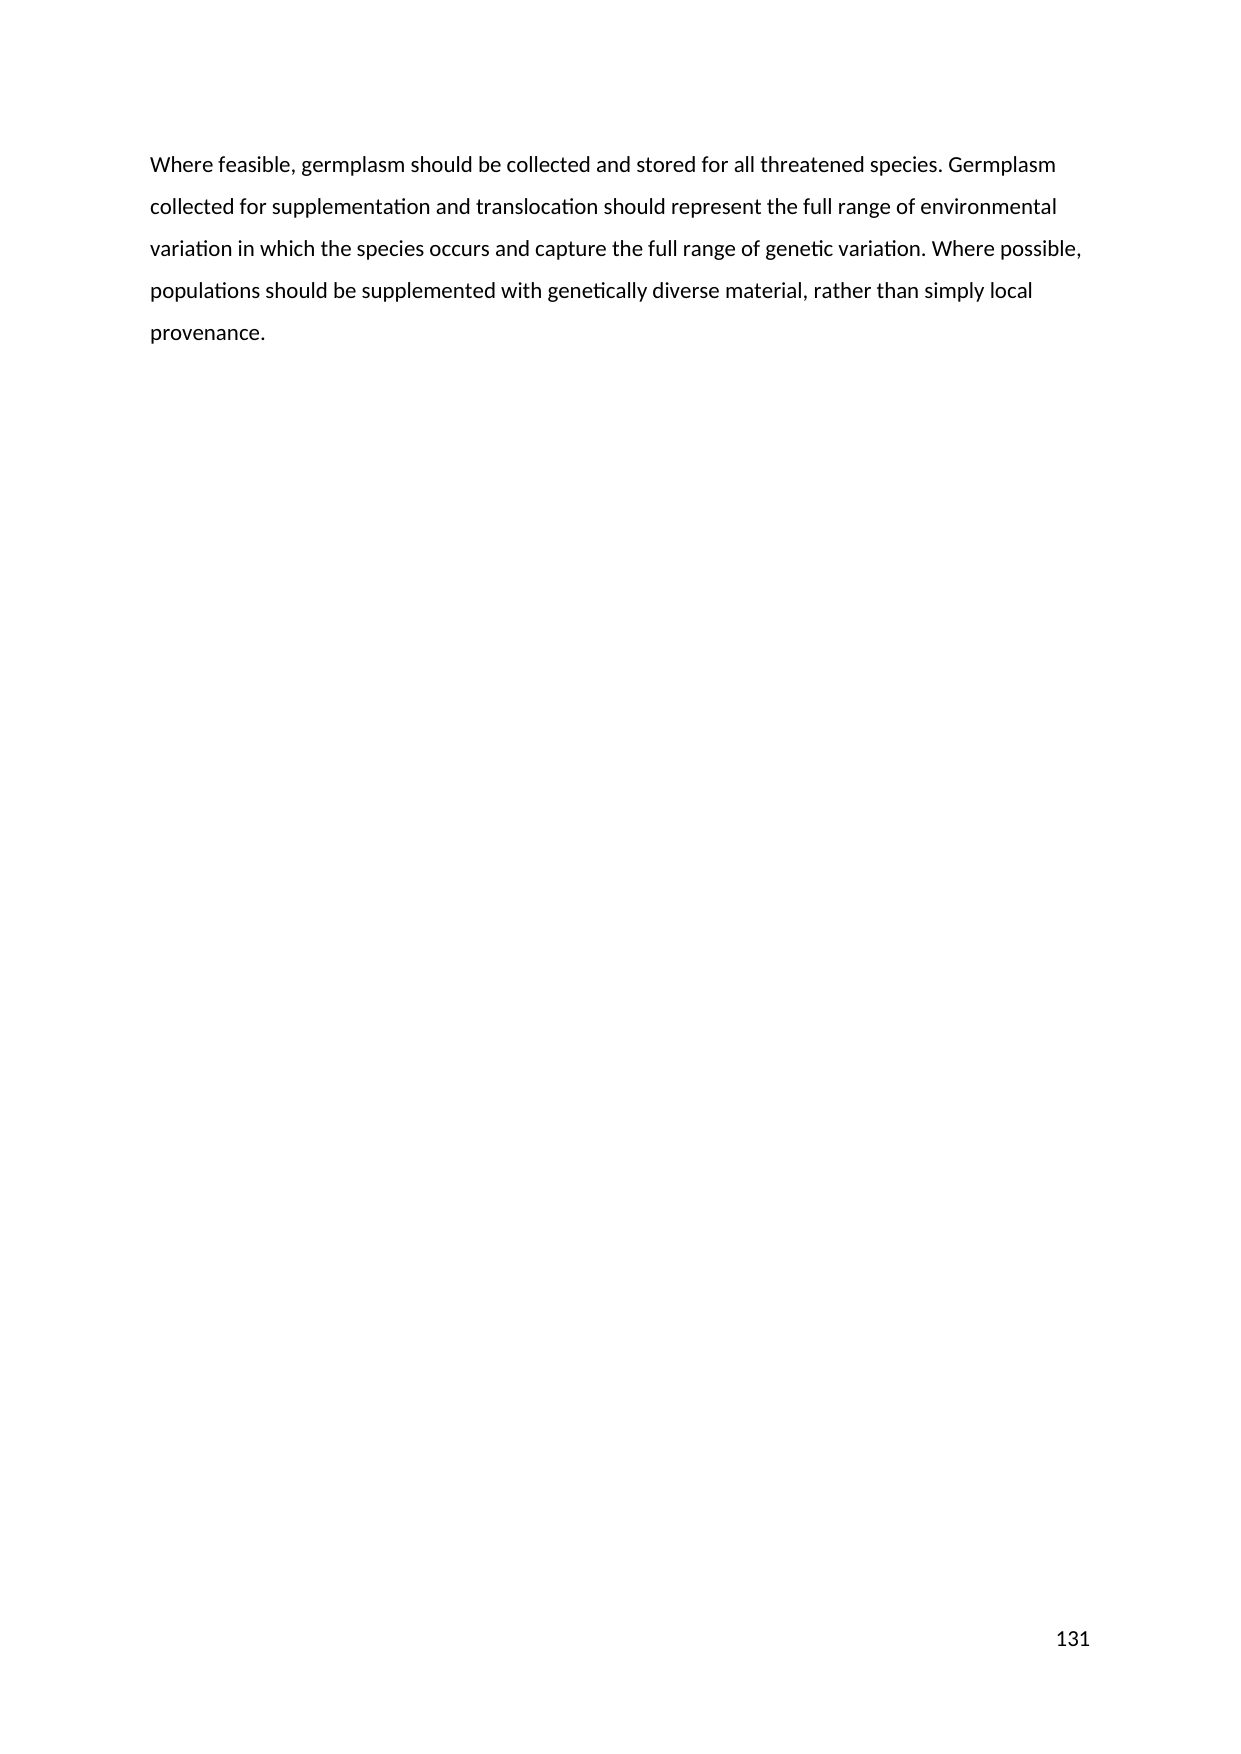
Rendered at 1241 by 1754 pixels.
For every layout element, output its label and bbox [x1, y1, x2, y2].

text [150, 150, 1090, 346]
